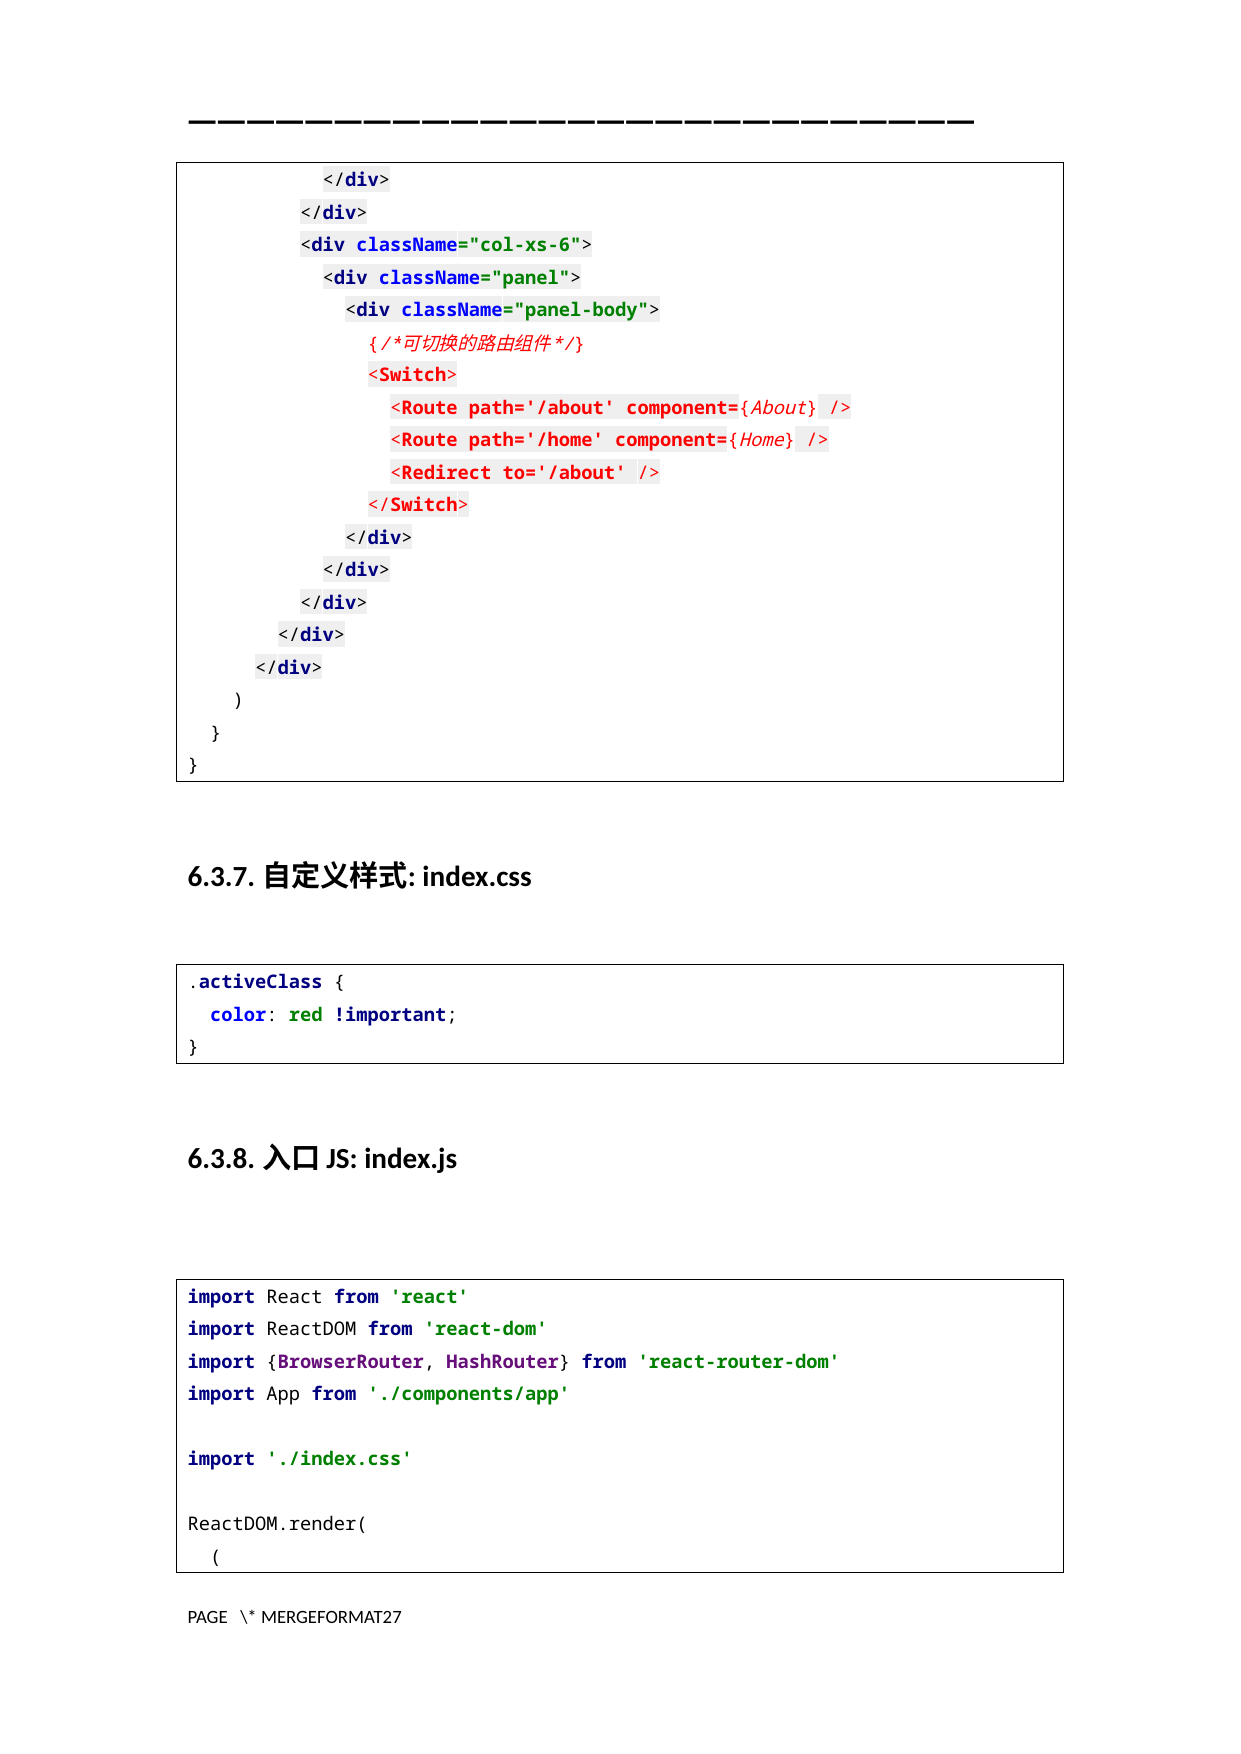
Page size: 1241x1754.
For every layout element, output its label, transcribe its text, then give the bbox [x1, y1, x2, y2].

subtitle 6.3.8. 入口JS: index.js [187, 1123, 1053, 1188]
subtitle 6.3.7. 自定义样式: index.css [187, 841, 1053, 906]
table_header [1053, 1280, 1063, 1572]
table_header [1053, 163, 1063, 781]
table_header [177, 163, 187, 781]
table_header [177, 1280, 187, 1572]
